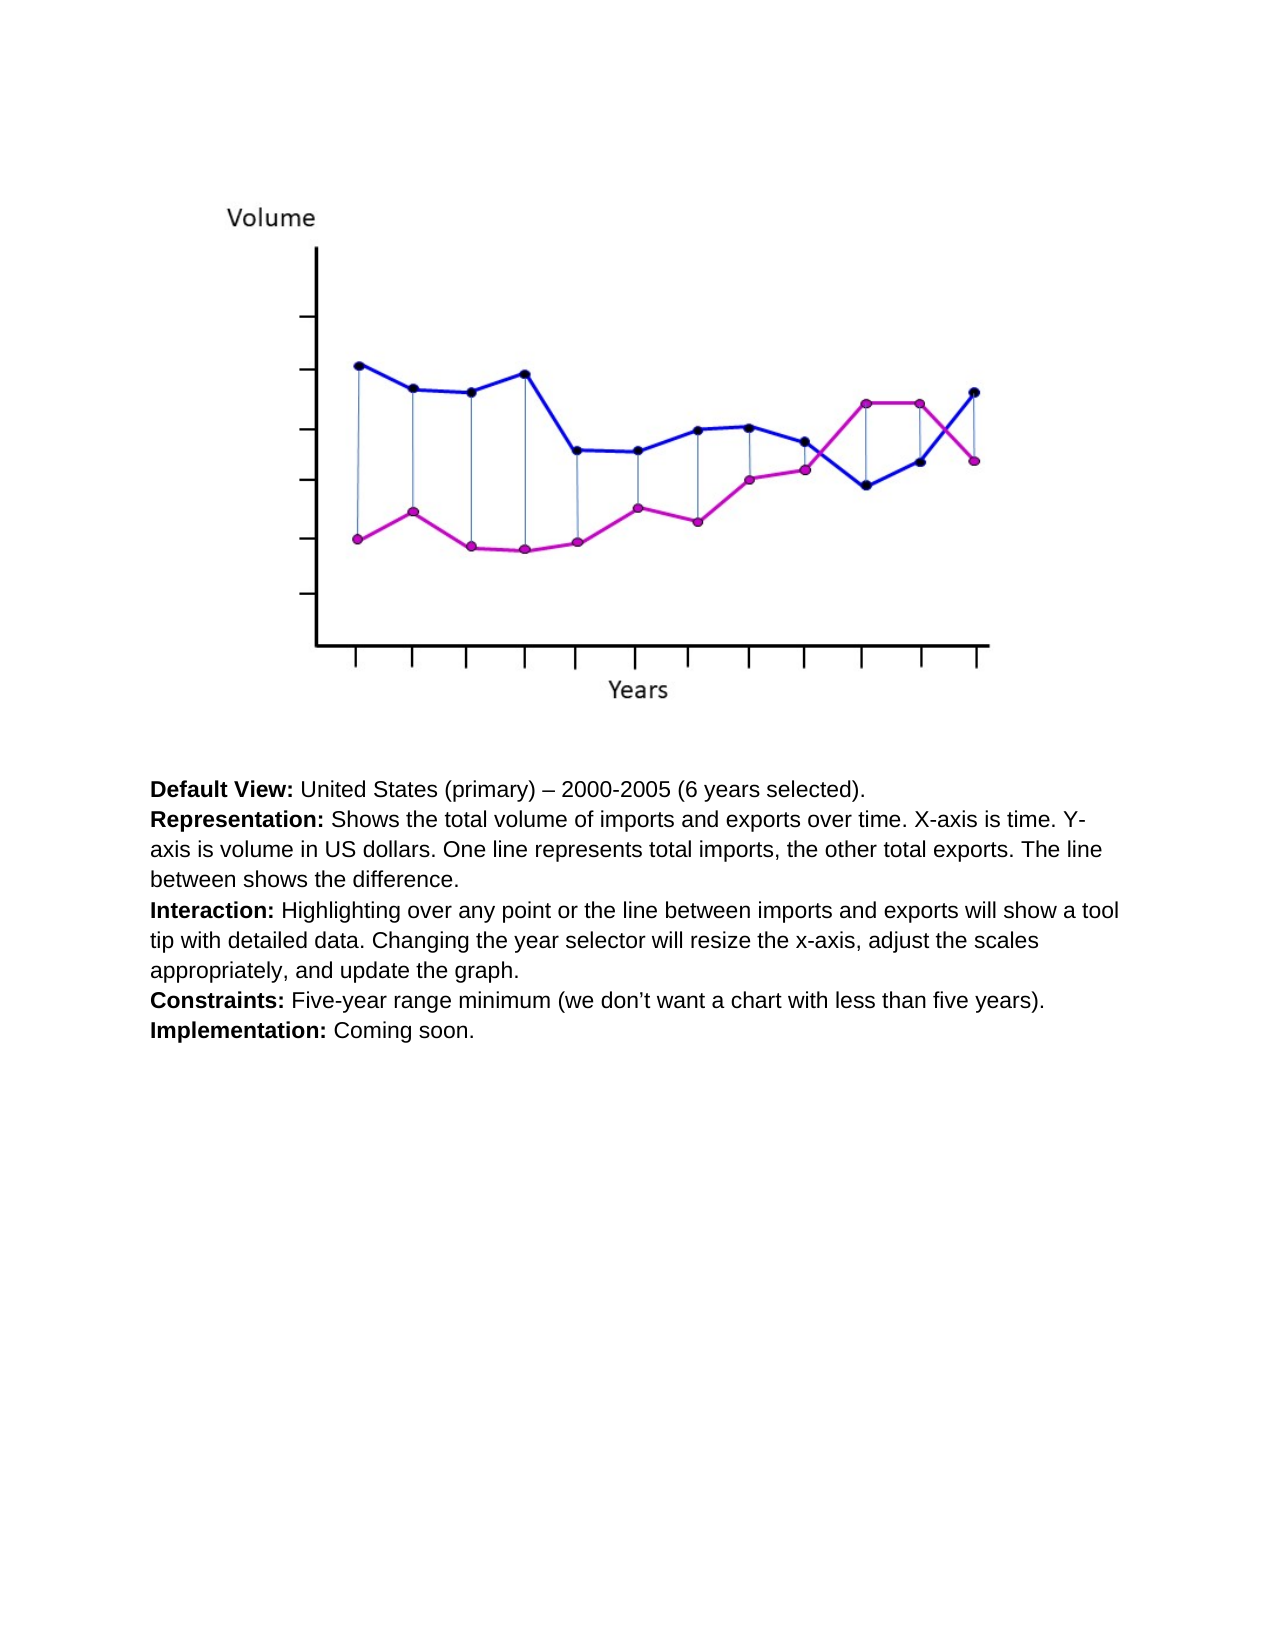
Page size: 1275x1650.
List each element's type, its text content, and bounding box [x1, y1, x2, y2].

text Default View: United States (primary) – 2000-2005 (6 years selected). [150, 776, 1125, 802]
text Interaction: Highlighting over any point or the line between imports and exports will show a tool tip with detailed data. Changing the year selector will resize the x-axis, adjust the scales appropriately, and update the graph. [150, 897, 1125, 983]
text Representation: Shows the total volume of imports and exports over time. X-axis is time. Y-axis is volume in US dollars. One line represents total imports, the other total exports. The line between shows the difference. [150, 806, 1125, 893]
picture [215, 180, 1060, 712]
text Constraints: Five-year range minimum (we don’t want a chart with less than five years). [150, 987, 1125, 1014]
text Implementation: Coming soon. [150, 1017, 1125, 1044]
